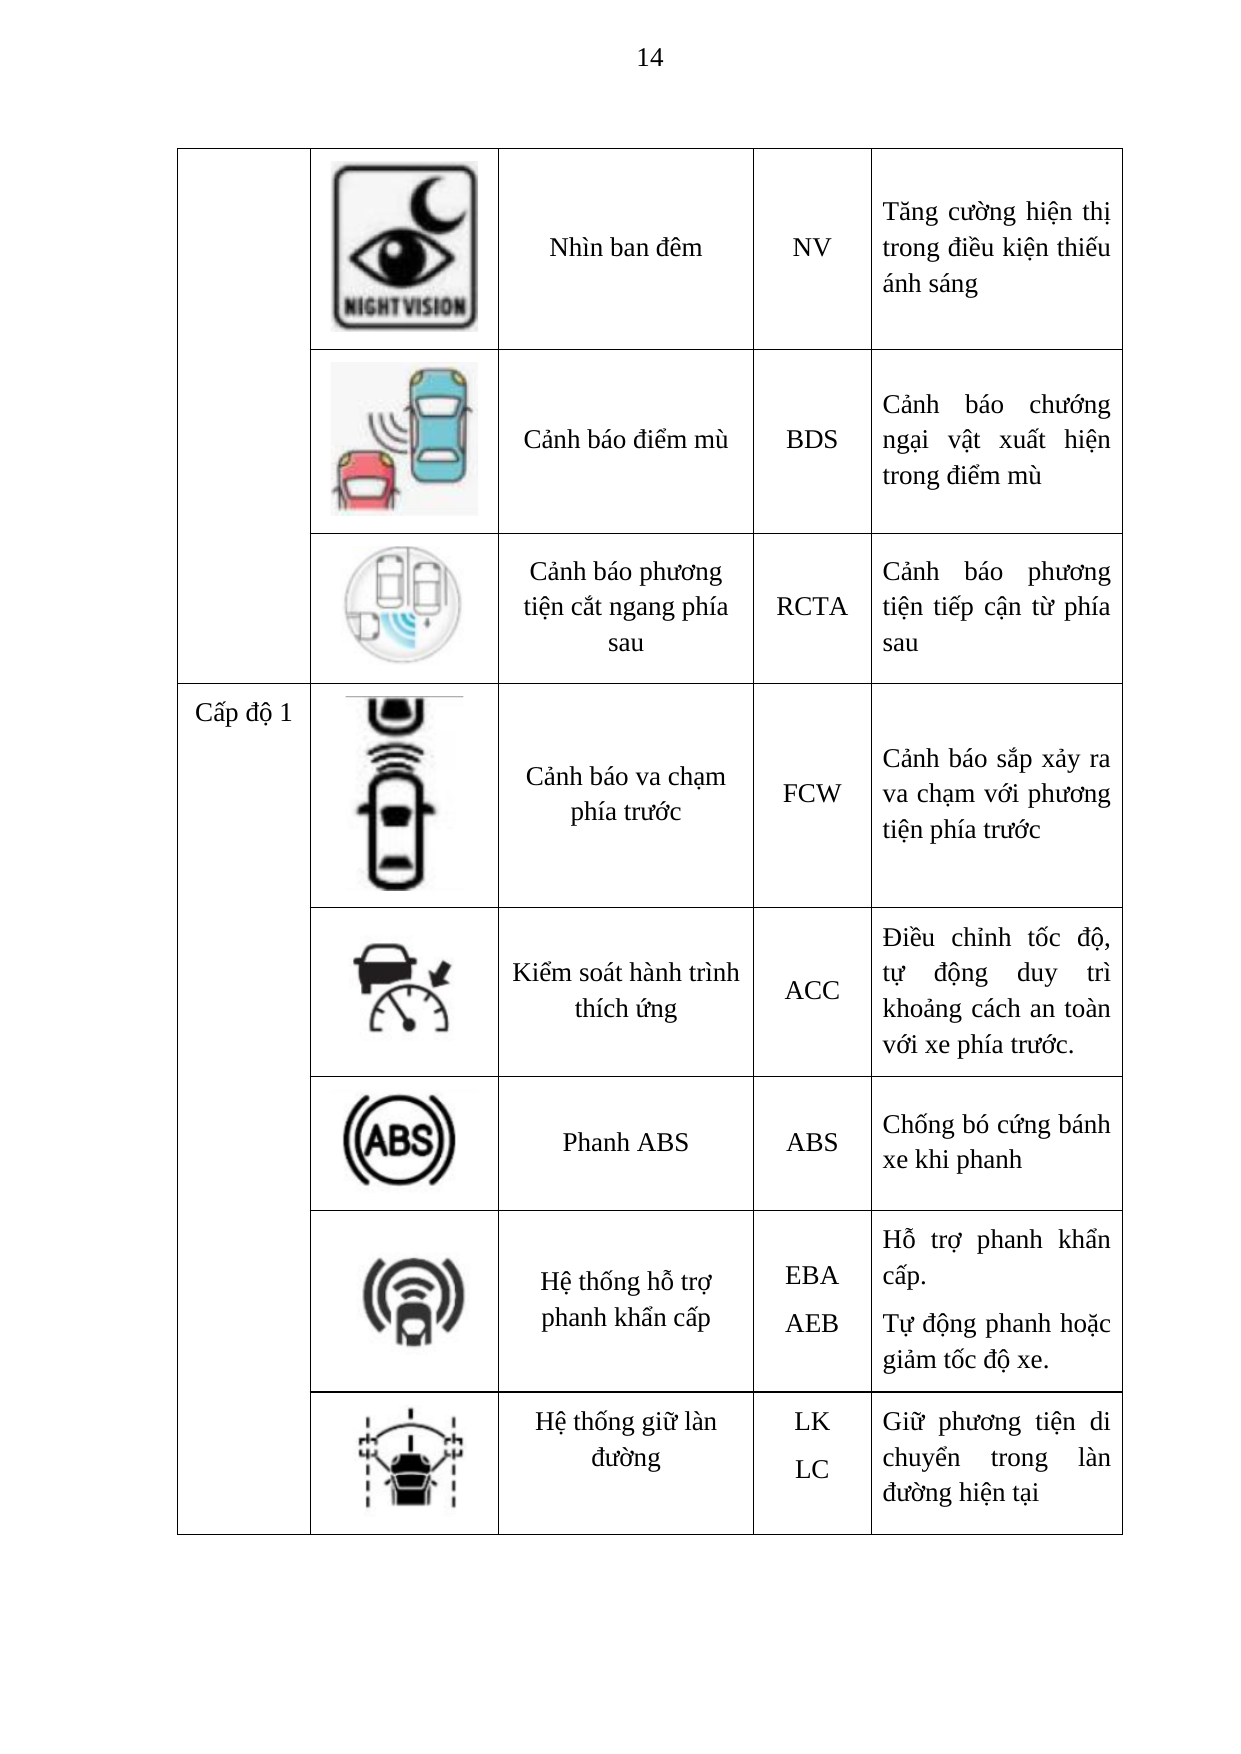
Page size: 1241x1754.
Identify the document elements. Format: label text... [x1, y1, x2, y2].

table_cell Cảnh báo điểm mù [499, 350, 753, 533]
table_cell ACC [754, 908, 871, 1076]
table_cell Nhìn ban đêm [499, 149, 753, 349]
table_cell Cảnh báo sắp xảy ra va chạm với phương tiện phía trước [872, 684, 1122, 907]
table_cell Cấp độ 1 [178, 684, 310, 1534]
table_cell EBA AEB [754, 1211, 871, 1391]
table_cell Phanh ABS [499, 1077, 753, 1210]
picture [330, 1089, 479, 1193]
table_cell Tăng cường hiện thị trong điều kiện thiếu ánh sáng [872, 149, 1122, 349]
table_cell Cảnh báo va chạm phía trước [499, 684, 753, 907]
picture [330, 1405, 479, 1517]
table_cell Hệ thống giữ làn đường [499, 1393, 753, 1534]
picture [345, 696, 464, 891]
table_cell RCTA [754, 534, 871, 683]
picture [330, 546, 479, 666]
table_cell LK LC [754, 1393, 871, 1534]
table_cell [311, 149, 498, 349]
table_cell Chống bó cứng bánh xe khi phanh [872, 1077, 1122, 1210]
table_cell Cảnh báo phương tiện tiếp cận từ phía sau [872, 534, 1122, 683]
table_cell [311, 908, 498, 1076]
picture [330, 932, 479, 1048]
table_cell Kiểm soát hành trình thích ứng [499, 908, 753, 1076]
table_cell Giữ phương tiện di chuyển trong làn đường hiện tại [872, 1393, 1122, 1534]
table_cell Điều chỉnh tốc độ, tự động duy trì khoảng cách an toàn với xe phía trước. [872, 908, 1122, 1076]
table_cell ABS [754, 1077, 871, 1210]
picture [330, 161, 479, 332]
table_cell Hỗ trợ phanh khẩn cấp. Tự động phanh hoặc giảm tốc độ xe. [872, 1211, 1122, 1391]
table_cell FCW [754, 684, 871, 907]
table_cell Cảnh báo chướng ngại vật xuất hiện trong điểm mù [872, 350, 1122, 533]
table_cell [311, 534, 498, 683]
table_cell [311, 1211, 498, 1391]
picture [330, 1234, 479, 1364]
table_cell [311, 1077, 498, 1210]
table_cell [311, 1393, 498, 1534]
table_cell [311, 684, 498, 907]
picture [330, 362, 479, 516]
table_cell [311, 350, 498, 533]
table_cell Cảnh báo phương tiện cắt ngang phía sau [499, 534, 753, 683]
table_cell BDS [754, 350, 871, 533]
table_cell Hệ thống hỗ trợ phanh khẩn cấp [499, 1211, 753, 1391]
table_cell NV [754, 149, 871, 349]
